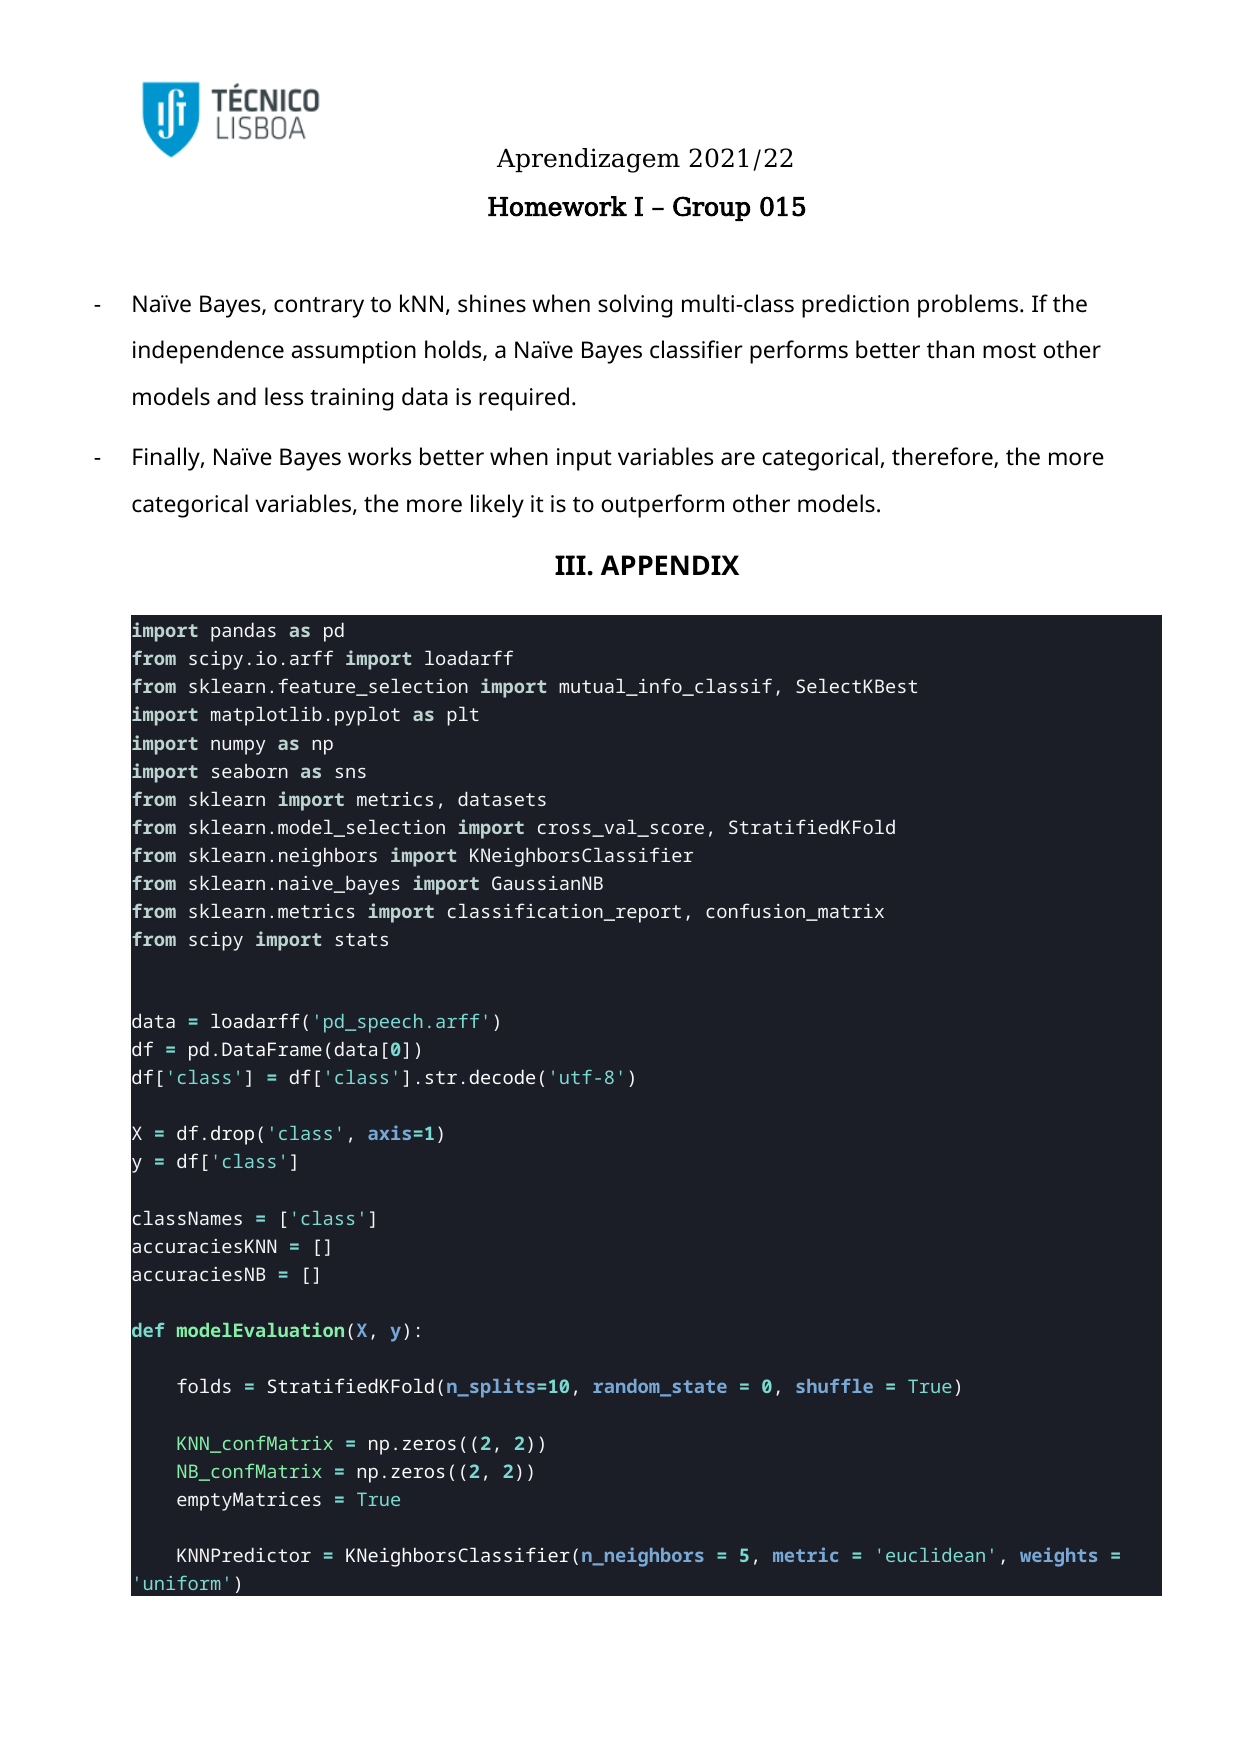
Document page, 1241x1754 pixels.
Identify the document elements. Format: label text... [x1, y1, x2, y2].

text import pandas as pd [131, 615, 1162, 643]
text from sklearn.naive_bayes import GaussianNB [131, 868, 1162, 896]
text from sklearn.metrics import classification_report, confusion_matrix [131, 896, 1162, 924]
text from sklearn.model_selection import cross_val_score, StratifiedKFold [131, 812, 1162, 840]
text from sklearn import metrics, datasets [131, 783, 1162, 812]
text def modelEvaluation(X, y): [131, 1315, 1162, 1343]
text df['class'] = df['class'].str.decode('utf-8') [131, 1062, 1162, 1090]
text from sklearn.feature_selection import mutual_info_classif, SelectKBest [131, 671, 1162, 699]
text III. APPENDIX [131, 547, 1162, 584]
text import matplotlib.pyplot as plt [131, 699, 1162, 727]
text from sklearn.neighbors import KNeighborsClassifier [131, 840, 1162, 868]
text folds = StratifiedKFold(n_splits=10, random_state = 0, shuffle = True) [131, 1371, 1162, 1399]
text NB_confMatrix = np.zeros((2, 2)) [131, 1455, 1162, 1483]
text df = pd.DataFrame(data[0]) [131, 1033, 1162, 1062]
text KNN_confMatrix = np.zeros((2, 2)) [131, 1427, 1162, 1455]
text from scipy import stats [131, 924, 1162, 952]
list Finally, Naïve Bayes works better when input variables are categorical, therefore, the more categorical variables, the more likely it is to outperform other models. [94, 441, 1162, 519]
text accuraciesKNN = [] [131, 1230, 1162, 1258]
text import seaborn as sns [131, 755, 1162, 783]
text from scipy.io.arff import loadarff [131, 643, 1162, 671]
text import numpy as np [131, 727, 1162, 755]
text accuraciesNB = [] [131, 1258, 1162, 1287]
text KNNPredictor = KNeighborsClassifier(n_neighbors = 5, metric = 'euclidean', weights = 'uniform') [131, 1540, 1162, 1596]
picture [131, 73, 329, 167]
text classNames = ['class'] [131, 1202, 1162, 1230]
text X = df.drop('class', axis=1) [131, 1118, 1162, 1146]
list Naïve Bayes, contrary to kNN, shines when solving multi-class prediction problems. If the independence assumption holds, a Naïve Bayes classifier performs better than most other models and less training data is required. [94, 287, 1162, 412]
text emptyMatrices = True [131, 1483, 1162, 1512]
text data = loadarff('pd_speech.arff') [131, 1005, 1162, 1033]
text y = df['class'] [131, 1146, 1162, 1174]
